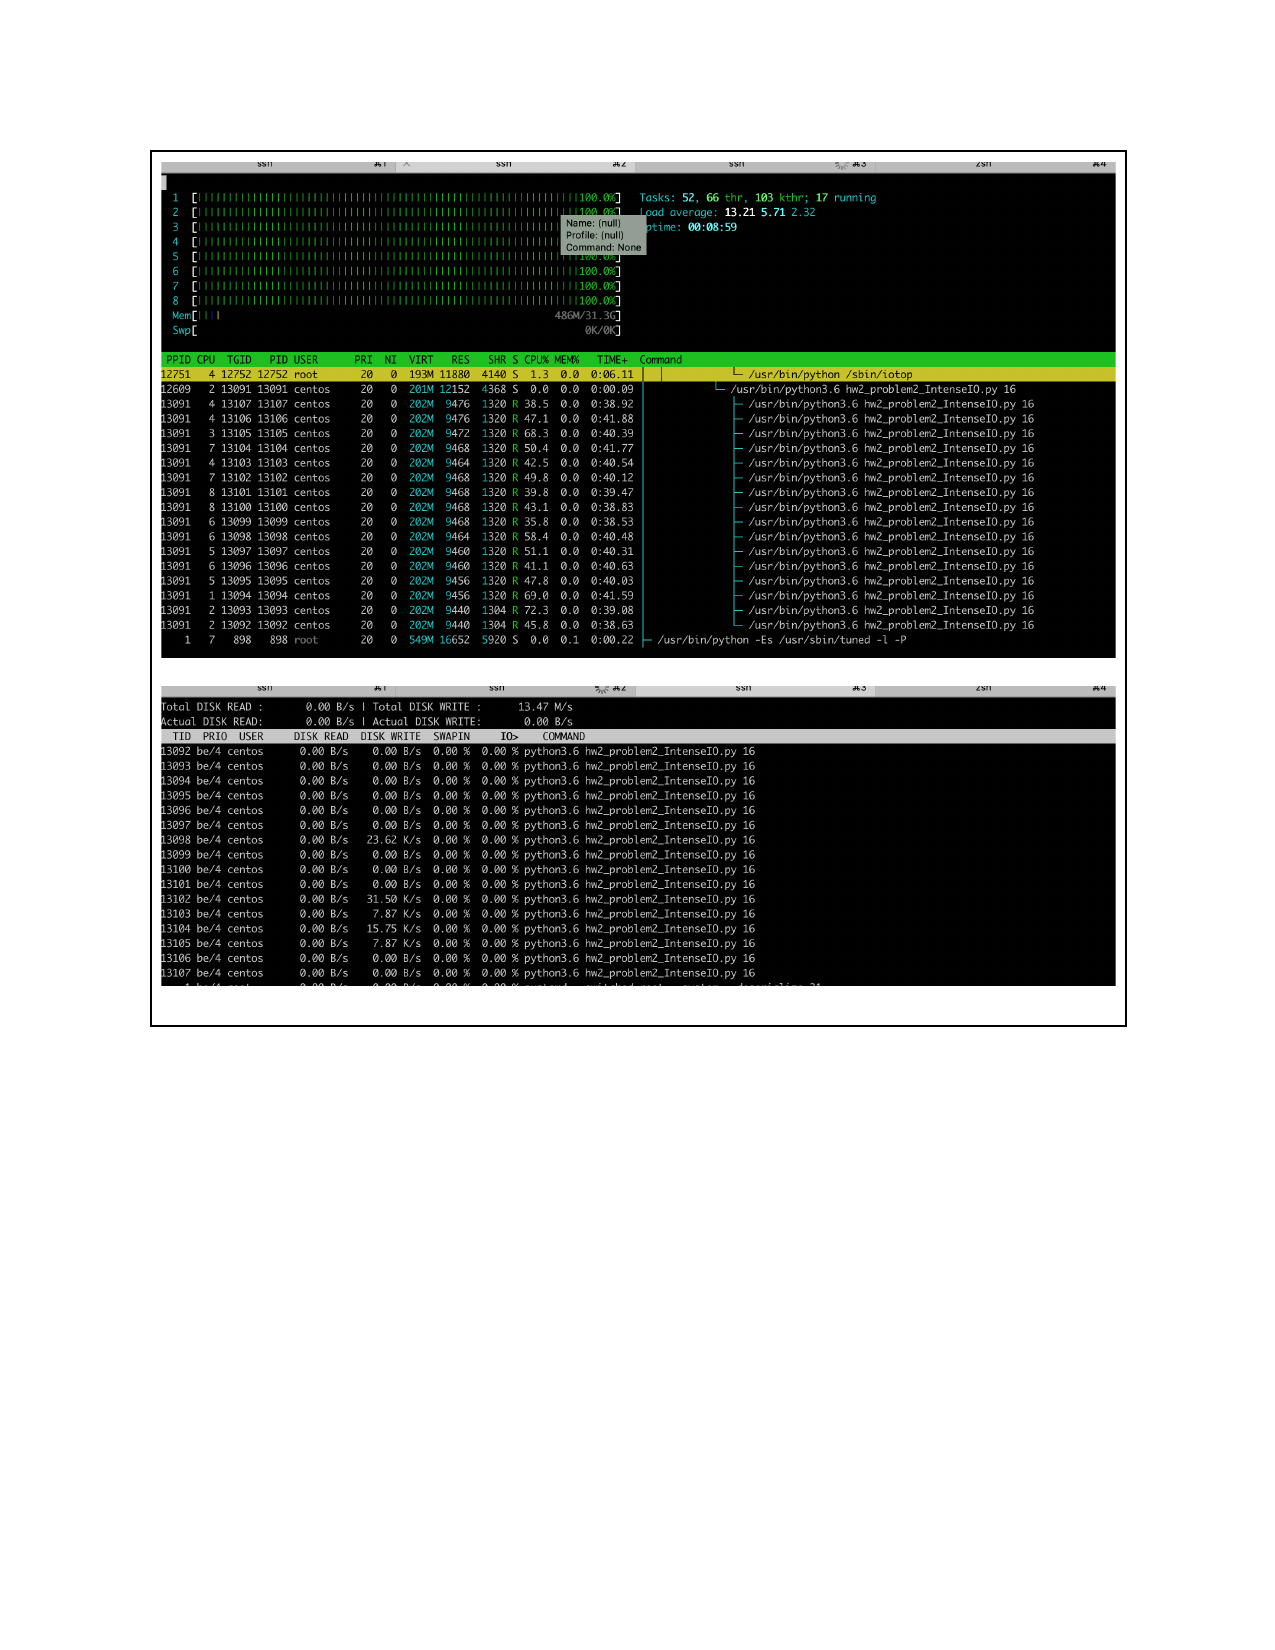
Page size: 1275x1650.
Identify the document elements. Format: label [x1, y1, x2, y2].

picture [161, 686, 1116, 986]
table_header [152, 152, 1125, 1024]
picture [161, 162, 1116, 658]
